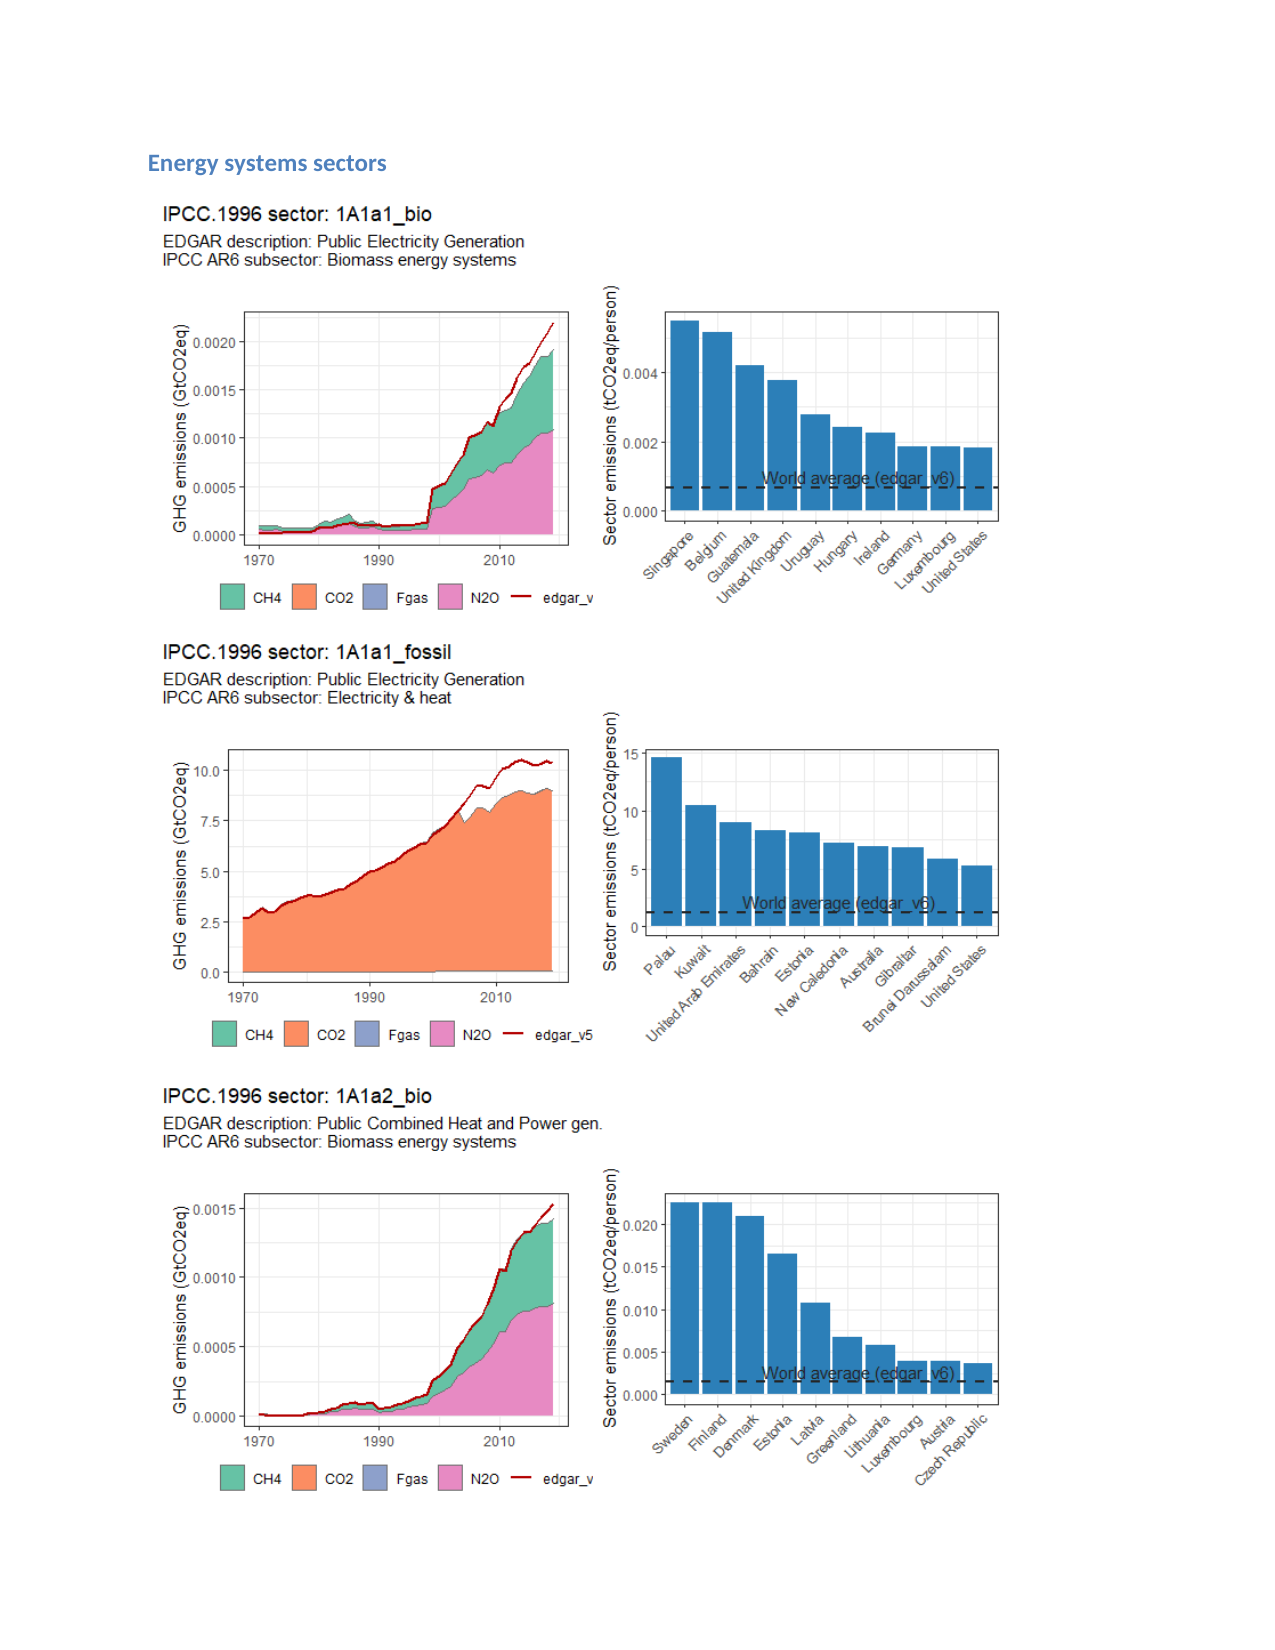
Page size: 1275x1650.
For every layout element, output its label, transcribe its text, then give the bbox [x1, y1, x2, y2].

subtitle Energy systems sectors [148, 148, 1127, 178]
picture [147, 196, 1023, 1072]
picture [147, 1078, 1023, 1516]
